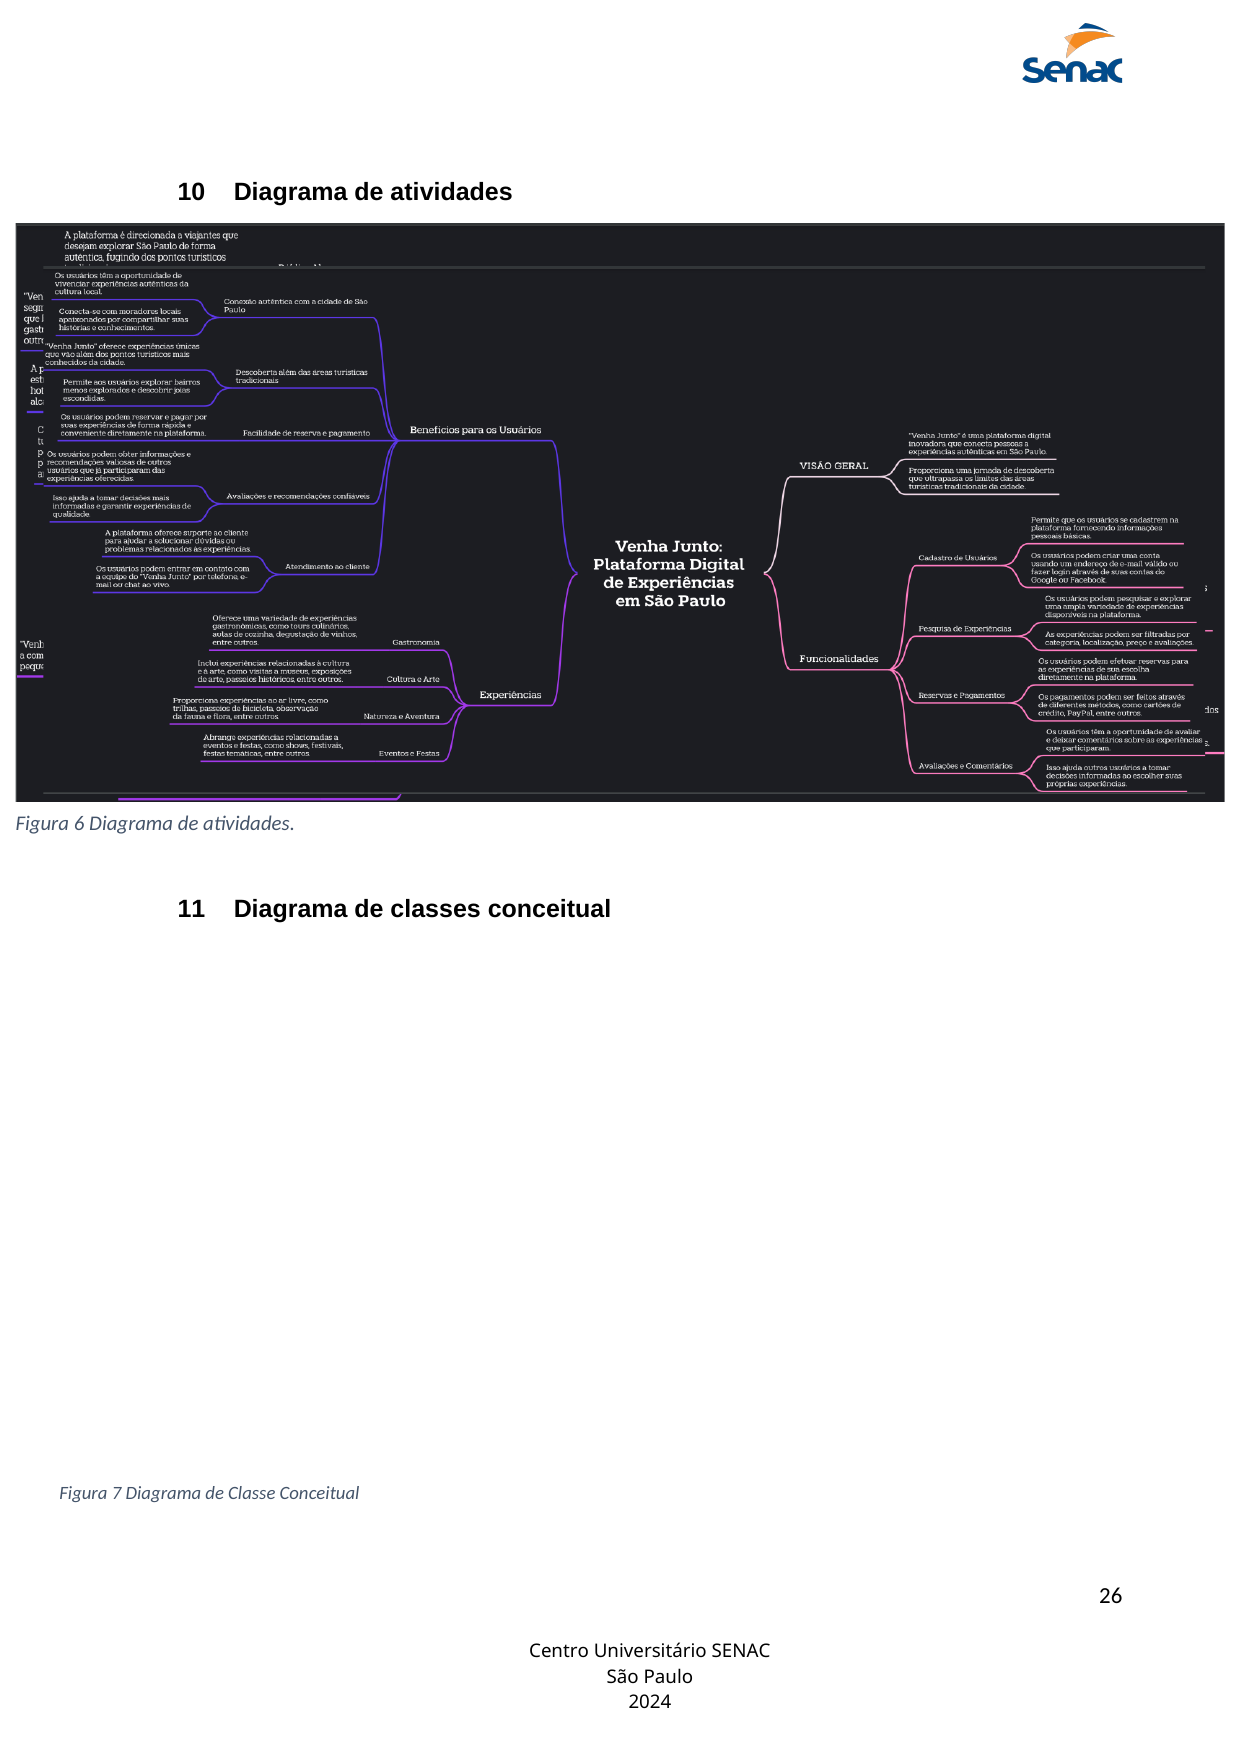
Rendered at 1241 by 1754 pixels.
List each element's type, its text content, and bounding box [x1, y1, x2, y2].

picture [15, 223, 1225, 802]
picture [1022, 23, 1123, 83]
list Diagrama de atividades [177, 177, 1122, 206]
subtitle Diagrama de classes conceitual [177, 893, 1122, 922]
